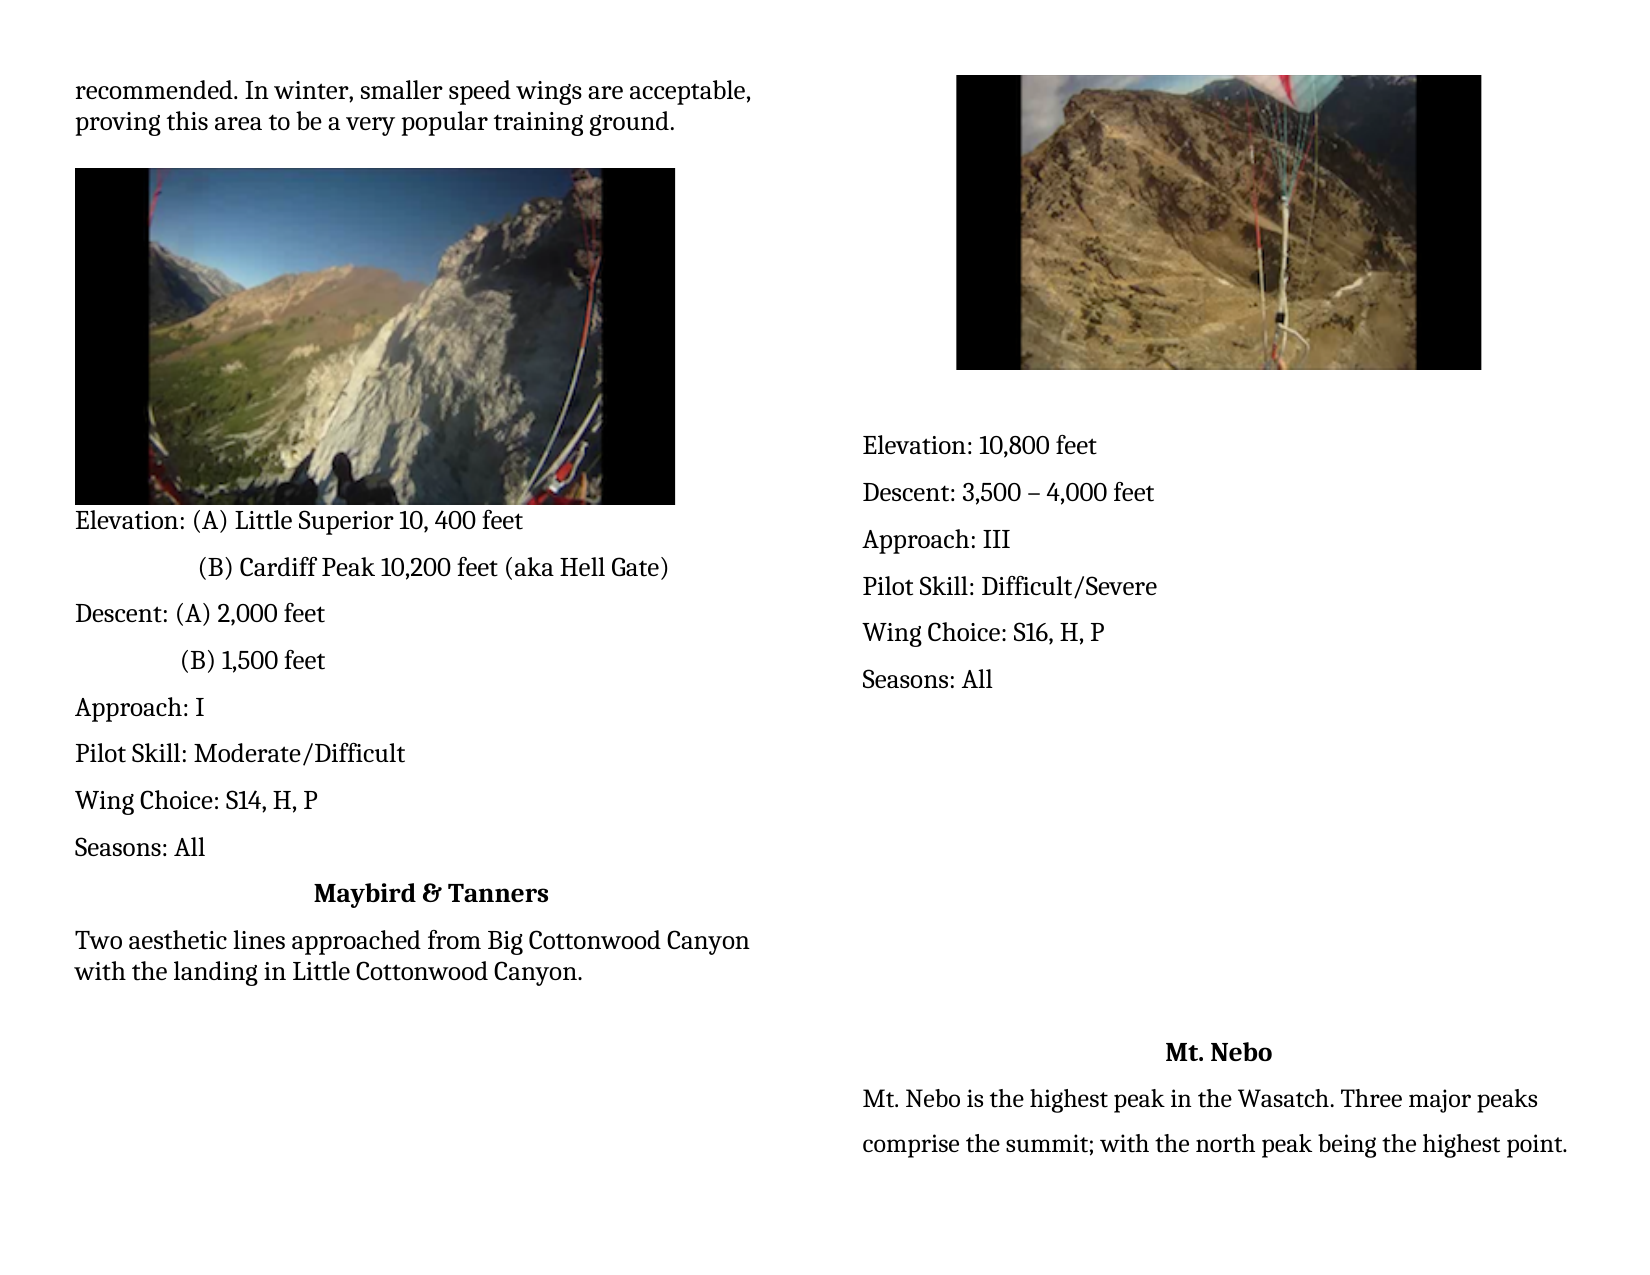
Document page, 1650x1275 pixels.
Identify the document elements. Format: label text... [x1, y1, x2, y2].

picture [956, 75, 1482, 370]
text Descent: (A) 2,000 feet [75, 598, 787, 629]
text Elevation: 10,800 feet [862, 431, 1575, 462]
text Wing Choice: S14, H, P [75, 785, 787, 816]
text (B) Cardiff Peak 10,200 feet (aka Hell Gate) [75, 552, 787, 583]
text Pilot Skill: Moderate/Difficult [75, 738, 787, 769]
text Maybird & Tanners [75, 878, 787, 909]
text Approach: III [862, 524, 1575, 555]
text Elevation: (A) Little Superior 10, 400 feet [75, 505, 787, 536]
text Wing Choice: S16, H, P [862, 617, 1575, 648]
text Descent: 3,500 – 4,000 feet [862, 477, 1575, 508]
text Seasons: All [862, 664, 1575, 695]
text (B) 1,500 feet [75, 645, 787, 676]
text Approach: I [75, 692, 787, 723]
text Two aesthetic lines approached from Big Cottonwood Canyon with the landing in Little Cottonwood Canyon. [75, 925, 787, 987]
text Mt. Nebo [862, 1037, 1575, 1068]
picture [75, 168, 675, 505]
text Seasons: All [75, 832, 787, 863]
text Pilot Skill: Difficult/Severe [862, 571, 1575, 602]
